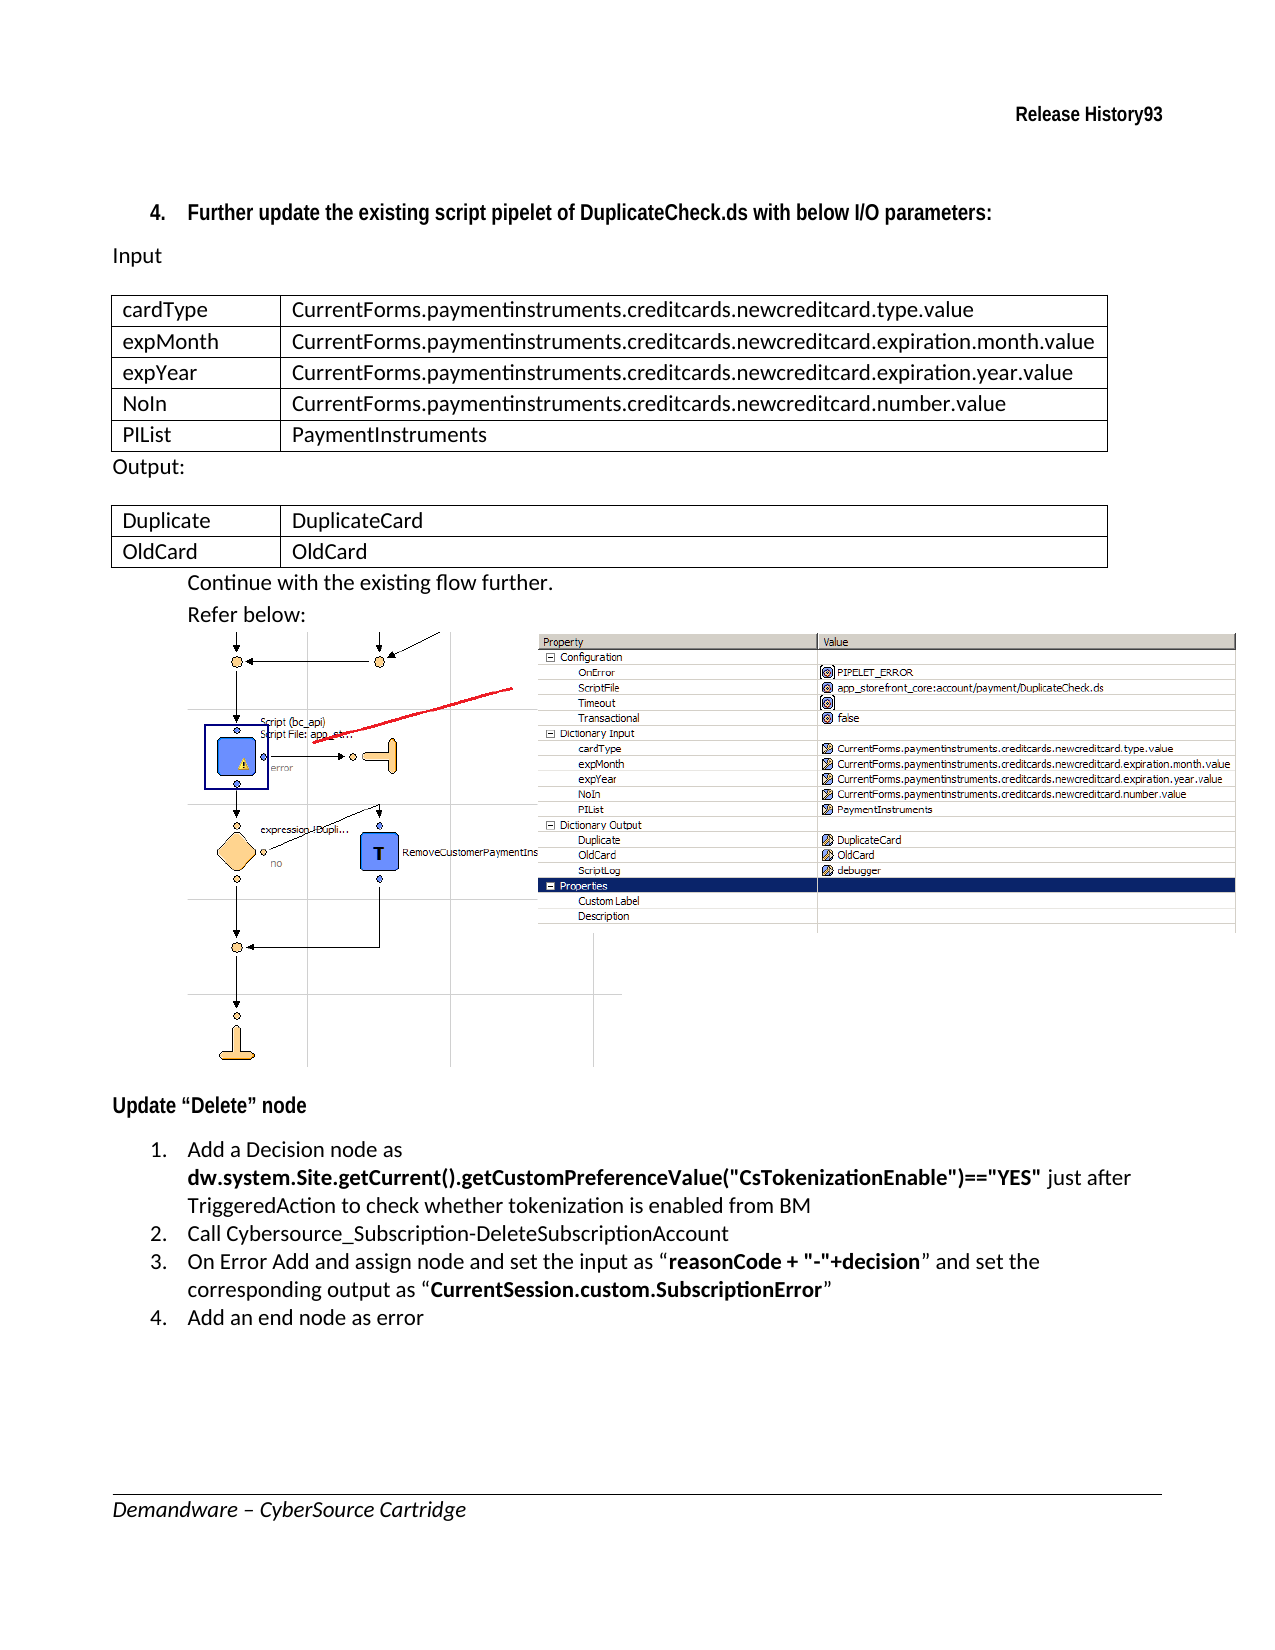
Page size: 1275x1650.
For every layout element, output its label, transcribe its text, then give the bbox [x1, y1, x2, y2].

table_header DuplicateCard [281, 506, 1107, 536]
table_cell OldCard [112, 537, 280, 567]
table_header CurrentForms.paymentinstruments.creditcards.newcreditcard.type.value [281, 296, 1107, 326]
text Output: [112, 452, 1162, 480]
table_cell expYear [112, 358, 280, 388]
table_cell CurrentForms.paymentinstruments.creditcards.newcreditcard.expiration.year.value [281, 358, 1107, 388]
list Refer below: [187, 601, 1162, 628]
table_cell CurrentForms.paymentinstruments.creditcards.newcreditcard.number.value [281, 389, 1107, 419]
table_cell PaymentInstruments [281, 421, 1107, 451]
table_header cardType [112, 296, 280, 326]
list Continue with the existing flow further. [187, 568, 1162, 596]
subtitle Further update the existing script pipelet of DuplicateCheck.ds with below I/O parameters: [150, 199, 1162, 225]
subtitle Update “Delete” node [112, 1092, 1162, 1118]
table_header Duplicate [112, 506, 280, 536]
text Input [112, 241, 1162, 269]
picture [187, 632, 1238, 1067]
list Add a Decision node as dw.system.Site.getCurrent().getCustomPreferenceValue("CsTokenizationEnable")=="YES" just after TriggeredAction to check whether tokenization is enabled from BM [150, 1135, 1162, 1219]
table_cell PIList [112, 421, 280, 451]
table_cell OldCard [281, 537, 1107, 567]
list On Error Add and assign node and set the input as “reasonCode + "-"+decision” and set the corresponding output as “CurrentSession.custom.SubscriptionError” [150, 1247, 1162, 1303]
list Call Cybersource_Subscription-DeleteSubscriptionAccount [150, 1219, 1162, 1247]
list Add an end node as error [150, 1303, 1162, 1331]
table_cell CurrentForms.paymentinstruments.creditcards.newcreditcard.expiration.month.value [281, 327, 1107, 357]
table_cell expMonth [112, 327, 280, 357]
table_cell NoIn [112, 389, 280, 419]
